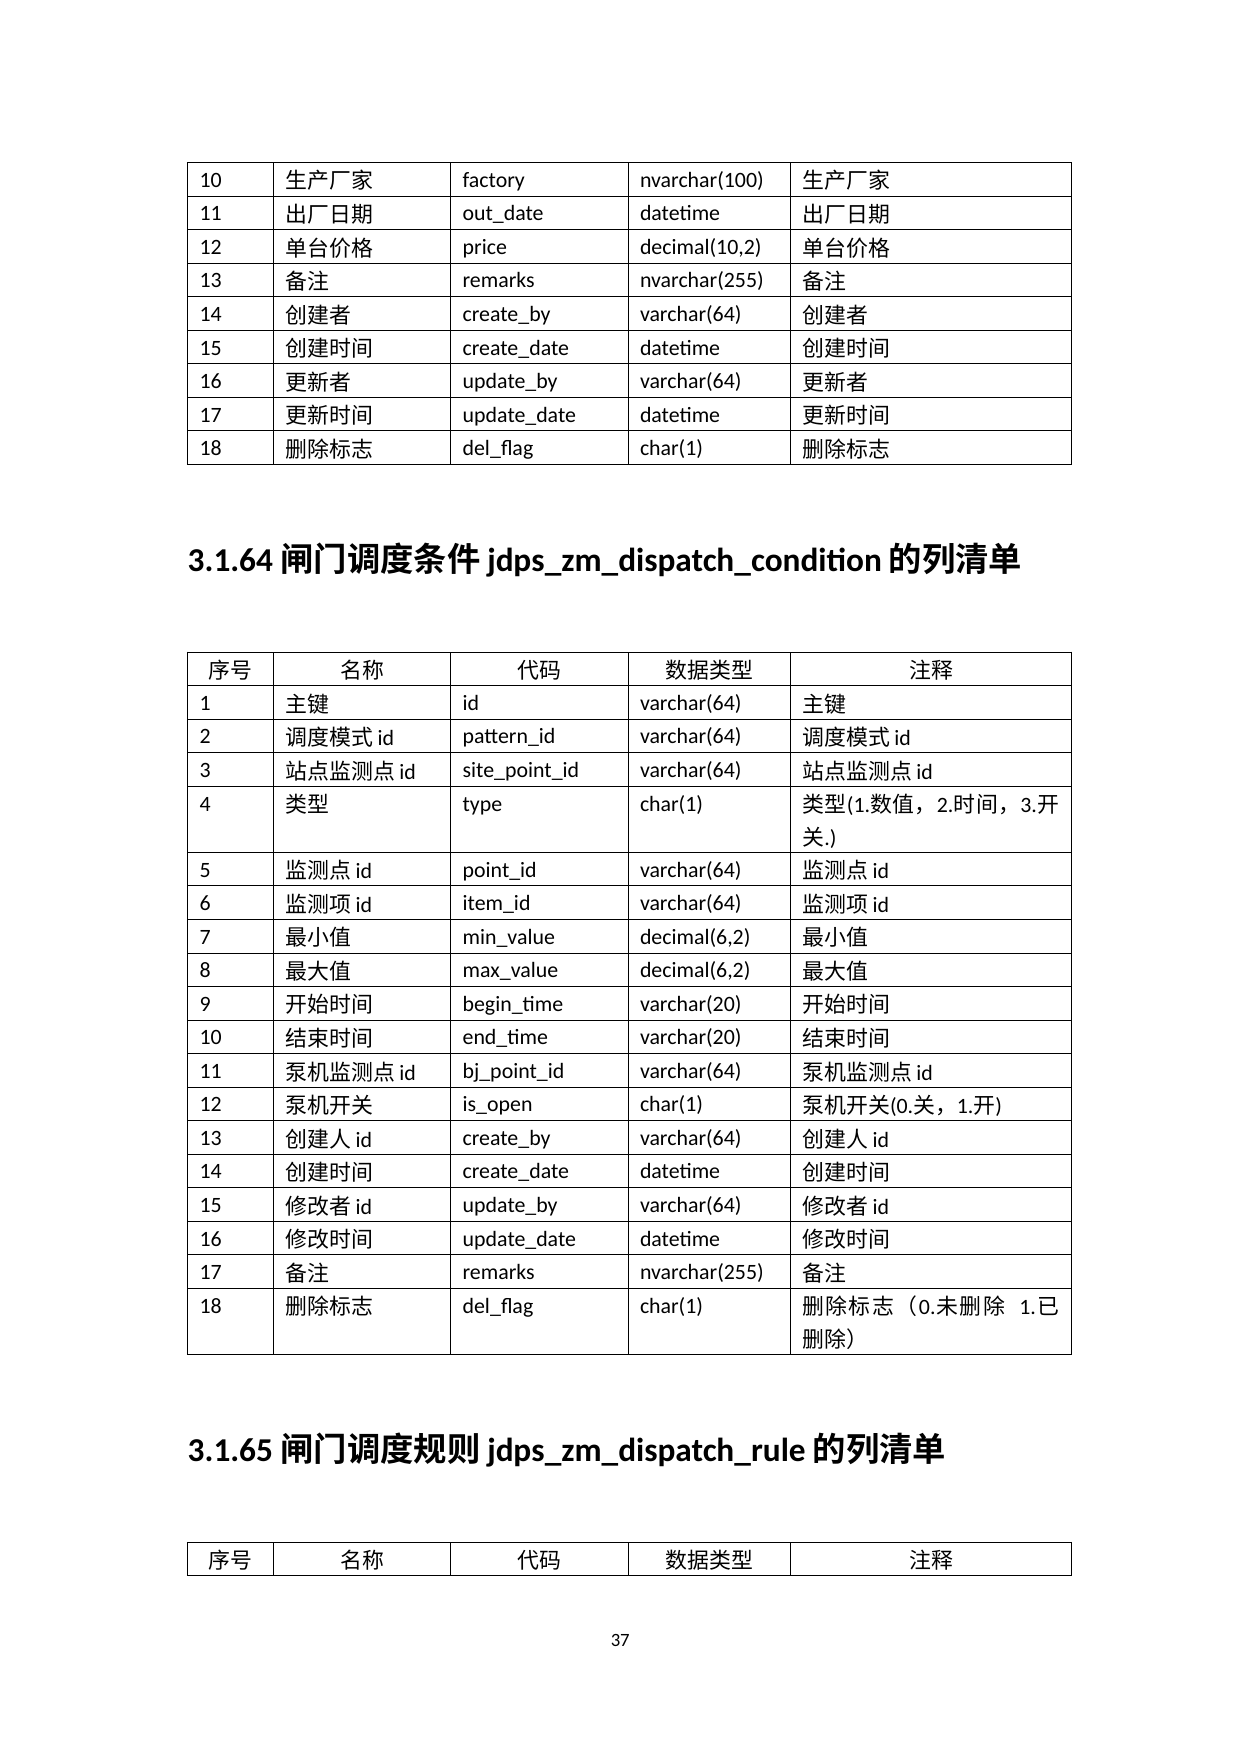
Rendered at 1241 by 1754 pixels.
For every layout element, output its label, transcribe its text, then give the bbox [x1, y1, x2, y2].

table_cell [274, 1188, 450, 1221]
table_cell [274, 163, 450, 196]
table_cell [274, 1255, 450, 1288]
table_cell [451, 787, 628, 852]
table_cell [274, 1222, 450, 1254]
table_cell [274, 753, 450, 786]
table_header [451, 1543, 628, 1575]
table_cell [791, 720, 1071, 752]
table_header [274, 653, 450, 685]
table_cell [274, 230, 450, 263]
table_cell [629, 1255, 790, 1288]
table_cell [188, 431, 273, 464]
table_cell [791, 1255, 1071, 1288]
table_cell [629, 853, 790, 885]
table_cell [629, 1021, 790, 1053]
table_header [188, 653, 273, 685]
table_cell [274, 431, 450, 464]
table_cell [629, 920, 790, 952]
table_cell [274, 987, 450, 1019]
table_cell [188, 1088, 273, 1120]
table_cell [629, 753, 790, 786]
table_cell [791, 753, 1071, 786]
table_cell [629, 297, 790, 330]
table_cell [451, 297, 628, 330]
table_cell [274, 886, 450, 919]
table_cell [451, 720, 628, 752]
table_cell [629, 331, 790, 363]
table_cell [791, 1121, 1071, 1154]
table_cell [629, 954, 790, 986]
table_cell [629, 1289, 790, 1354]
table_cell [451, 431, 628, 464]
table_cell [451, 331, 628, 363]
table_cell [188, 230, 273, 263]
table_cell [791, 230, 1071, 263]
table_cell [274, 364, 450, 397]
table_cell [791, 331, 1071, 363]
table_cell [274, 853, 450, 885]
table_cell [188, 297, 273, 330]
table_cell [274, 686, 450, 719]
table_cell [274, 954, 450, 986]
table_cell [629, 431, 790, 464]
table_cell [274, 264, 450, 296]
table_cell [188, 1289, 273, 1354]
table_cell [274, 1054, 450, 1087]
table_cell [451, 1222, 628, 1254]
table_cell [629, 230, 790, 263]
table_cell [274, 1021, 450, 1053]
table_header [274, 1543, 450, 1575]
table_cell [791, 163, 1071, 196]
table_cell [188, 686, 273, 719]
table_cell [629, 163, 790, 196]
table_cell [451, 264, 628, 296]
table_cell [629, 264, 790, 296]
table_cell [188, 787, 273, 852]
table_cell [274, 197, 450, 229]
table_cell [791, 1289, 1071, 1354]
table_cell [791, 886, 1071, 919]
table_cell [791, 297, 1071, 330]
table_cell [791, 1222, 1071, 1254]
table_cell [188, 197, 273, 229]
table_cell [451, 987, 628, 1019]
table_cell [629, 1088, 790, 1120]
subtitle 3.1.64 闸门调度条件jdps_zm_dispatch_condition的列清单 [187, 524, 1053, 589]
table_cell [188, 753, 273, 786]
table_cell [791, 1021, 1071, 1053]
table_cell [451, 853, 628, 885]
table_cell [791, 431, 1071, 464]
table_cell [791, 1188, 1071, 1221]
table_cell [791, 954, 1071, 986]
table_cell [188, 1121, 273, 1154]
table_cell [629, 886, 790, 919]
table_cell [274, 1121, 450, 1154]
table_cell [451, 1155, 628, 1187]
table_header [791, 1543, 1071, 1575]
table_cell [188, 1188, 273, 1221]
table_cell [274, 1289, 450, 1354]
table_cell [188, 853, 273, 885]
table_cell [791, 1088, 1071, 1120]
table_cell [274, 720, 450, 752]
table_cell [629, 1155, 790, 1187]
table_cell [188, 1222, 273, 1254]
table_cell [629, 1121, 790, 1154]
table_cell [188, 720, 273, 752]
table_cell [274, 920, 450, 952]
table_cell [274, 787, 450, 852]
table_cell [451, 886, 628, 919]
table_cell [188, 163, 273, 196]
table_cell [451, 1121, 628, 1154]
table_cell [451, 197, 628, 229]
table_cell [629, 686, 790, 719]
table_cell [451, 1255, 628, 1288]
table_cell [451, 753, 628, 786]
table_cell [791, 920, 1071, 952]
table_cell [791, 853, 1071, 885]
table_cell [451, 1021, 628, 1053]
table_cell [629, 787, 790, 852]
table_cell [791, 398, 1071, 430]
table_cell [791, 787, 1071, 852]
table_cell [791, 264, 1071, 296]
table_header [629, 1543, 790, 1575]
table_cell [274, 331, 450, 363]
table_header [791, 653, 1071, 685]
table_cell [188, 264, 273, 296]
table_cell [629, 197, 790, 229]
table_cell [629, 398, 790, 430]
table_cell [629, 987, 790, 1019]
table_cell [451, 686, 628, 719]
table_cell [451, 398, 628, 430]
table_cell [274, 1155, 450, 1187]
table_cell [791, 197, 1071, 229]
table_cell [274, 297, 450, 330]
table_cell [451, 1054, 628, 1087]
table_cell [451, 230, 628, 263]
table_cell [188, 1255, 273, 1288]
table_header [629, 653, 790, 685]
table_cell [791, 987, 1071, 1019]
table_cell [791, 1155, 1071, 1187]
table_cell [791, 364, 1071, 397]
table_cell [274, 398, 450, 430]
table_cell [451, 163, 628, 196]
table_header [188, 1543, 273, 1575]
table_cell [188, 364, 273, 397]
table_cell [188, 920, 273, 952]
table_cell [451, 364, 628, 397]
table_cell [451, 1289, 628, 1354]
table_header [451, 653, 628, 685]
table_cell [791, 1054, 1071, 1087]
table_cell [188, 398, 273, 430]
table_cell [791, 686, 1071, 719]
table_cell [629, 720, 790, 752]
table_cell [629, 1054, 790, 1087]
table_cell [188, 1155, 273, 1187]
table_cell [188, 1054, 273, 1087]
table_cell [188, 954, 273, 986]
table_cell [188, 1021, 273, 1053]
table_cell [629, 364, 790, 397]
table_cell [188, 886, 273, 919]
subtitle 3.1.65 闸门调度规则jdps_zm_dispatch_rule的列清单 [187, 1414, 1053, 1479]
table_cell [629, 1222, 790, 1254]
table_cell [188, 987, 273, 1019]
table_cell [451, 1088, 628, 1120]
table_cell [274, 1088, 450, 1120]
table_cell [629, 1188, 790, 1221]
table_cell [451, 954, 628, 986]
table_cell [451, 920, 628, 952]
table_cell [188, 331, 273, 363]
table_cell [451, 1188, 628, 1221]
